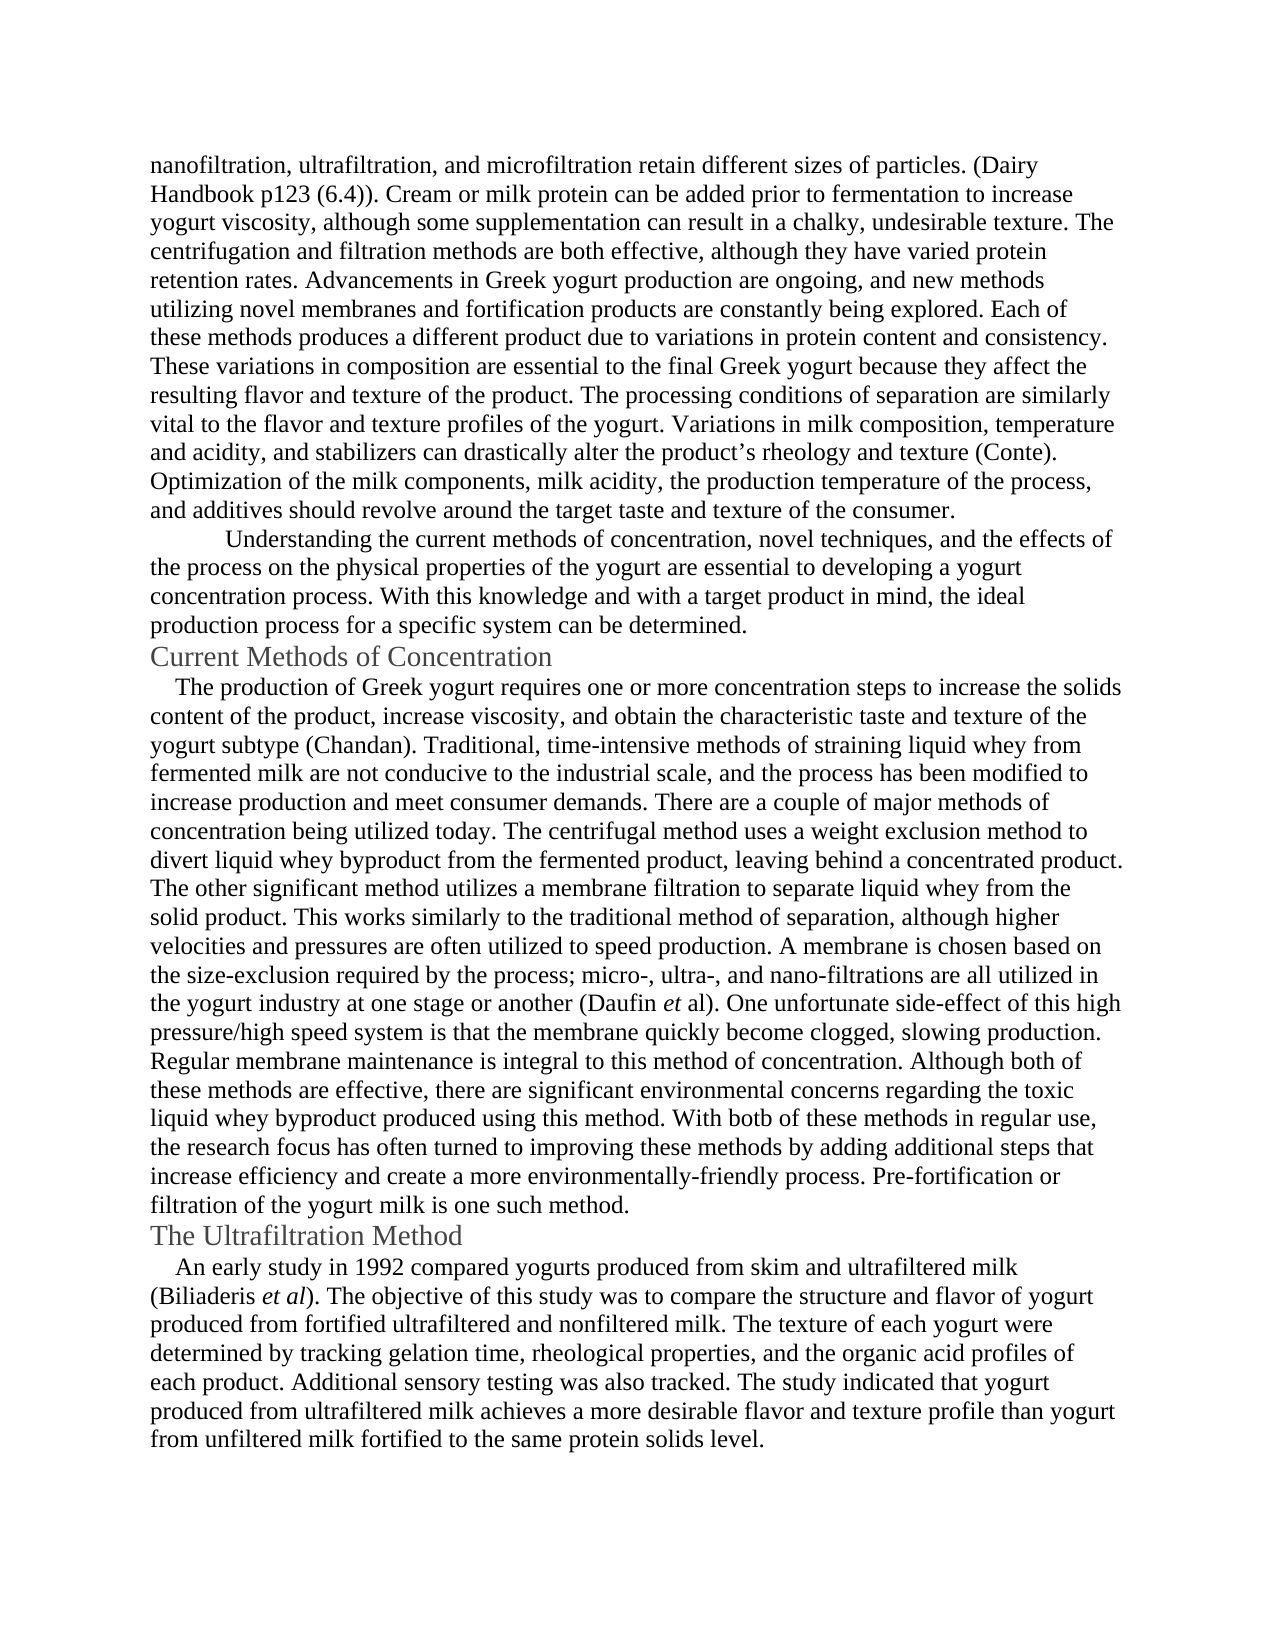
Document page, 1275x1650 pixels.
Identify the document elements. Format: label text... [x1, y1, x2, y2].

subtitle The Ultrafiltration Method [150, 1218, 1125, 1252]
text Understanding the current methods of concentration, novel techniques, and the effects of the process on the physical properties of the yogurt are essential to developing a yogurt concentration process. With this knowledge and with a target product in mind, the ideal production process for a specific system can be determined. [150, 524, 1125, 639]
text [150, 150, 1125, 351]
text The production of Greek yogurt requires one or more concentration steps to increase the solids content of the product, increase viscosity, and obtain the characteristic taste and texture of the yogurt subtype (Chandan). Traditional, time-intensive methods of straining liquid whey from fermented milk are not conducive to the industrial scale, and the process has been modified to increase production and meet consumer demands. There are a couple of major methods of concentration being utilized today. The centrifugal method uses a weight exclusion method to divert liquid whey byproduct from the fermented product, leaving behind a concentrated product. The other significant method utilizes a membrane filtration to separate liquid whey from the solid product. This works similarly to the traditional method of separation, although higher velocities and pressures are often utilized to speed production. A membrane is chosen based on the size-exclusion required by the process; micro-, ultra-, and nano-filtrations are all utilized in the yogurt industry at one stage or another (Daufin et al). One unfortunate side-effect of this high pressure/high speed system is that the membrane quickly become clogged, slowing production. Regular membrane maintenance is integral to this method of concentration. Although both of these methods are effective, there are significant environmental concerns regarding the toxic liquid whey byproduct produced using this method. With botb of these methods in regular use, the research focus has often turned to improving these methods by adding additional steps that increase efficiency and create a more environmentally-friendly process. Pre-fortification or filtration of the yogurt milk is one such method. [150, 672, 1125, 1218]
text An early study in 1992 compared yogurts produced from skim and ultrafiltered milk (Biliaderis et al). The objective of this study was to compare the structure and flavor of yogurt produced from fortified ultrafiltered and nonfiltered milk. The texture of each yogurt were determined by tracking gelation time, rheological properties, and the organic acid profiles of each product. Additional sensory testing was also tracked. The study indicated that yogurt produced from ultrafiltered milk achieves a more desirable flavor and texture profile than yogurt from unfiltered milk fortified to the same protein solids level. [150, 1252, 1125, 1453]
text These variations in composition are essential to the final Greek yogurt because they affect the resulting flavor and texture of the product. The processing conditions of separation are similarly vital to the flavor and texture profiles of the yogurt. Variations in milk composition, temperature and acidity, and stabilizers can drastically alter the product’s rheology and texture (Conte). Optimization of the milk components, milk acidity, the production temperature of the process, and additives should revolve around the target taste and texture of the consumer. [150, 351, 1125, 524]
subtitle Current Methods of Concentration [150, 639, 1125, 672]
